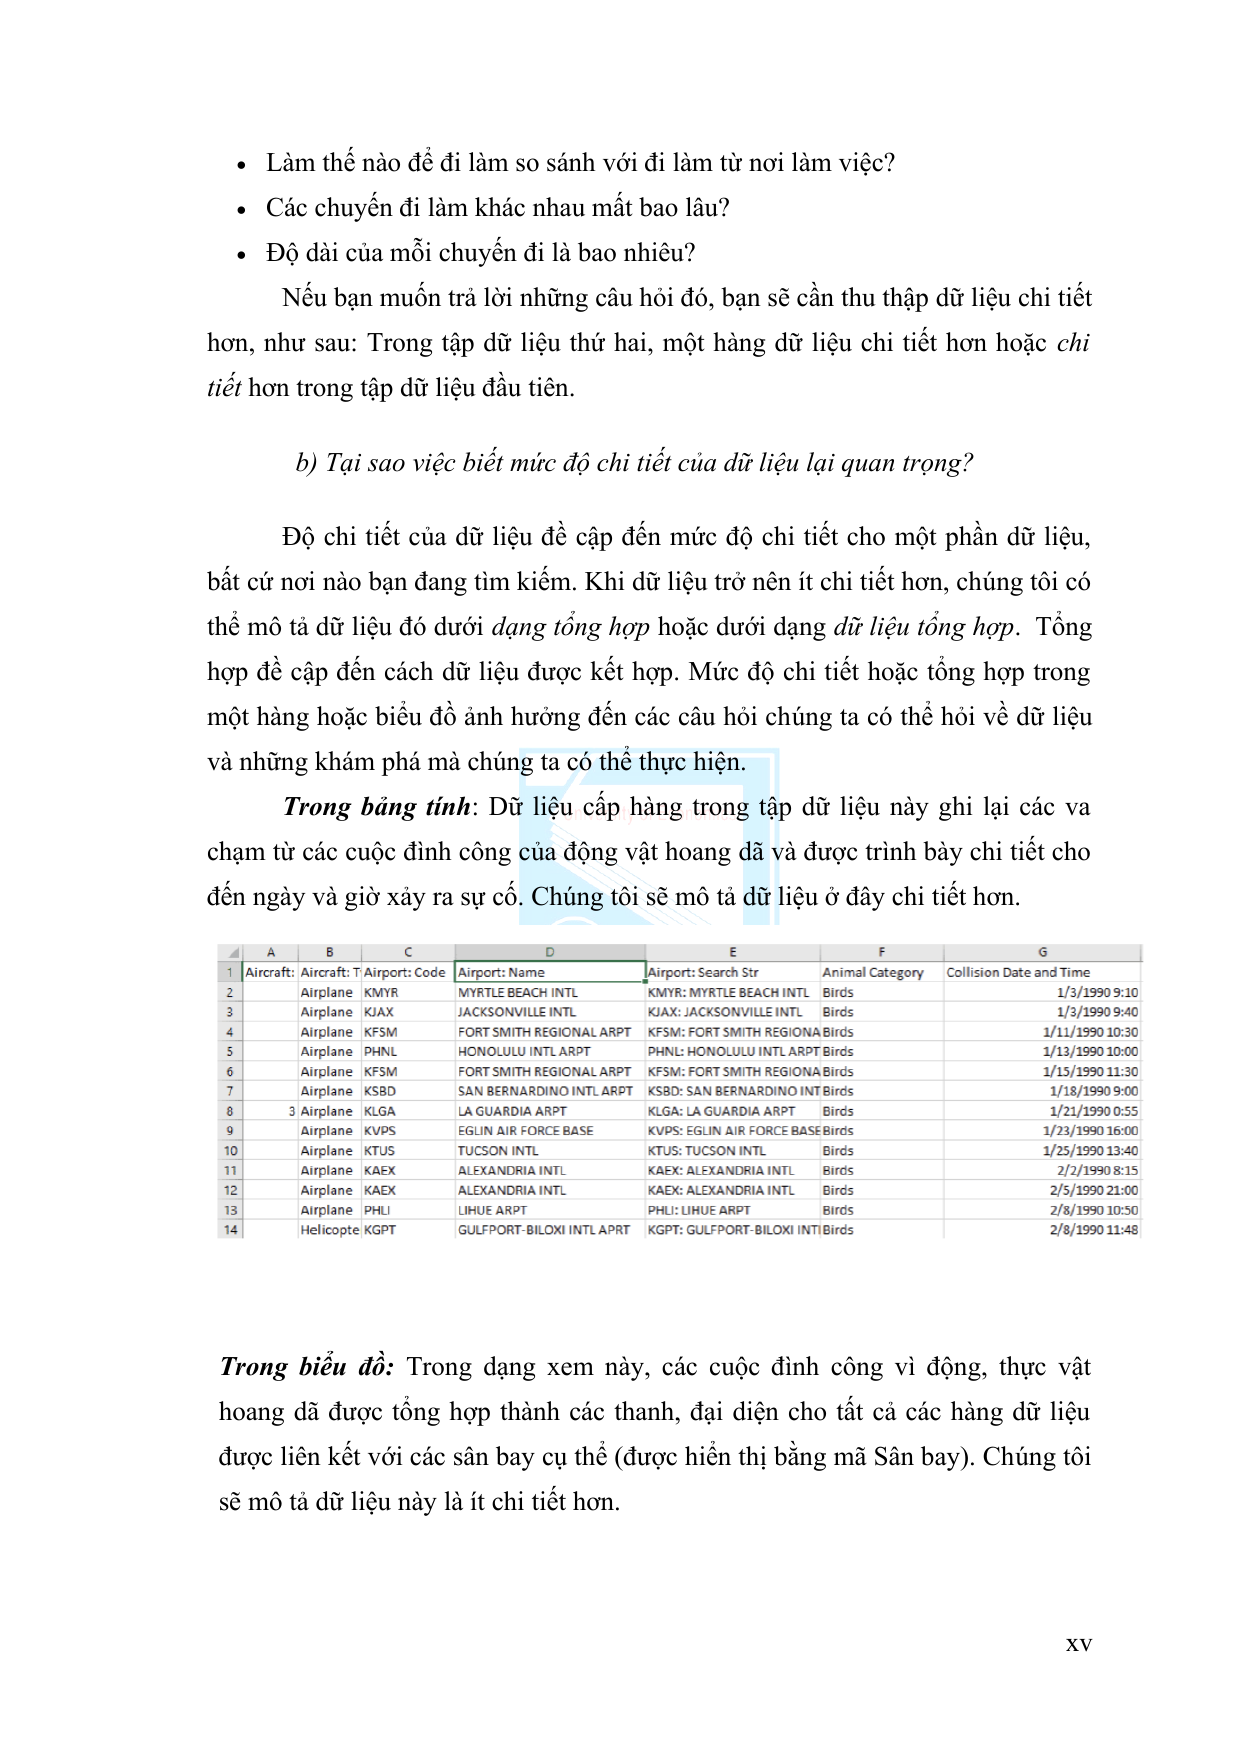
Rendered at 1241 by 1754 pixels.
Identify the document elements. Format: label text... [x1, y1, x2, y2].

list Các chuyến đi làm khác nhau mất bao lâu? [236, 193, 1092, 223]
text Trong biểu đồ: Trong dạng xem này, các cuộc đình công vì động, thực vật hoang dã được tổng hợp thành các thanh, đại diện cho tất cả các hàng dữ liệu được liên kết với các sân bay cụ thể (được hiển thị bằng mã Sân bay). Chúng tôi sẽ mô tả dữ liệu này là ít chi tiết hơn. [218, 1351, 1092, 1516]
list Tại sao việc biết mức độ chi tiết của dữ liệu lại quan trọng? [295, 447, 1092, 477]
list Làm thế nào để đi làm so sánh với đi làm từ nơi làm việc? [236, 148, 1092, 178]
text Độ chi tiết của dữ liệu đề cập đến mức độ chi tiết cho một phần dữ liệu, bất cứ nơi nào bạn đang tìm kiếm. Khi dữ liệu trở nên ít chi tiết hơn, chúng tôi có thể mô tả dữ liệu đó dưới dạng tổng hợp hoặc dưới dạng dữ liệu tổng hợp. Tổng hợp đề cập đến cách dữ liệu được kết hợp. Mức độ chi tiết hoặc tổng hợp trong một hàng hoặc biểu đồ ảnh hưởng đến các câu hỏi chúng ta có thể hỏi về dữ liệu và những khám phá mà chúng ta có thể thực hiện. [207, 521, 1092, 776]
text Trong bảng tính: Dữ liệu cấp hàng trong tập dữ liệu này ghi lại các va chạm từ các cuộc đình công của động vật hoang dã và được trình bày chi tiết cho đến ngày và giờ xảy ra sự cố. Chúng tôi sẽ mô tả dữ liệu ở đây chi tiết hơn. [207, 791, 1092, 911]
picture [207, 925, 1153, 1247]
list Độ dài của mỗi chuyến đi là bao nhiêu? [236, 238, 1092, 268]
text Nếu bạn muốn trả lời những câu hỏi đó, bạn sẽ cần thu thập dữ liệu chi tiết hơn, như sau: Trong tập dữ liệu thứ hai, một hàng dữ liệu chi tiết hơn hoặc chi tiết hơn trong tập dữ liệu đầu tiên. [207, 283, 1092, 403]
